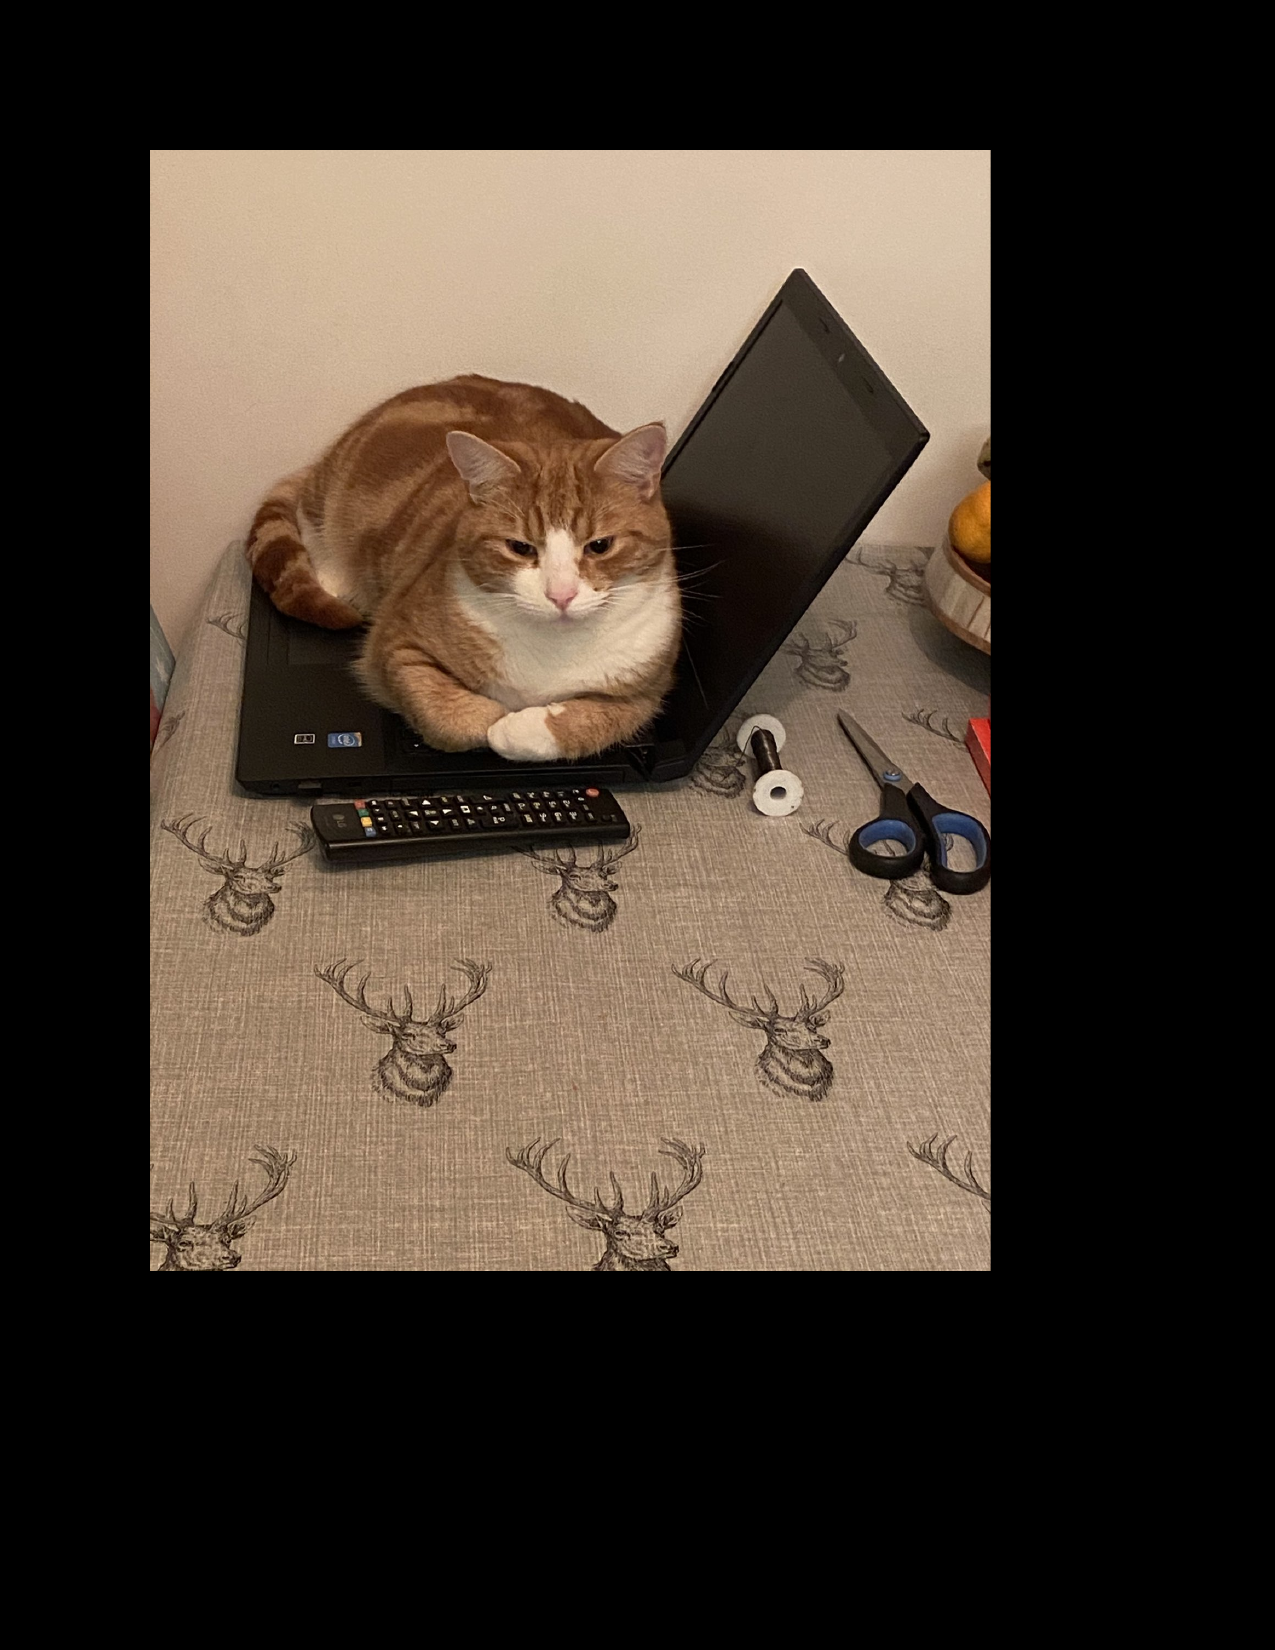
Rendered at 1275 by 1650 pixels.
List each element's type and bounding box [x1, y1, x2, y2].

picture [150, 150, 991, 1271]
